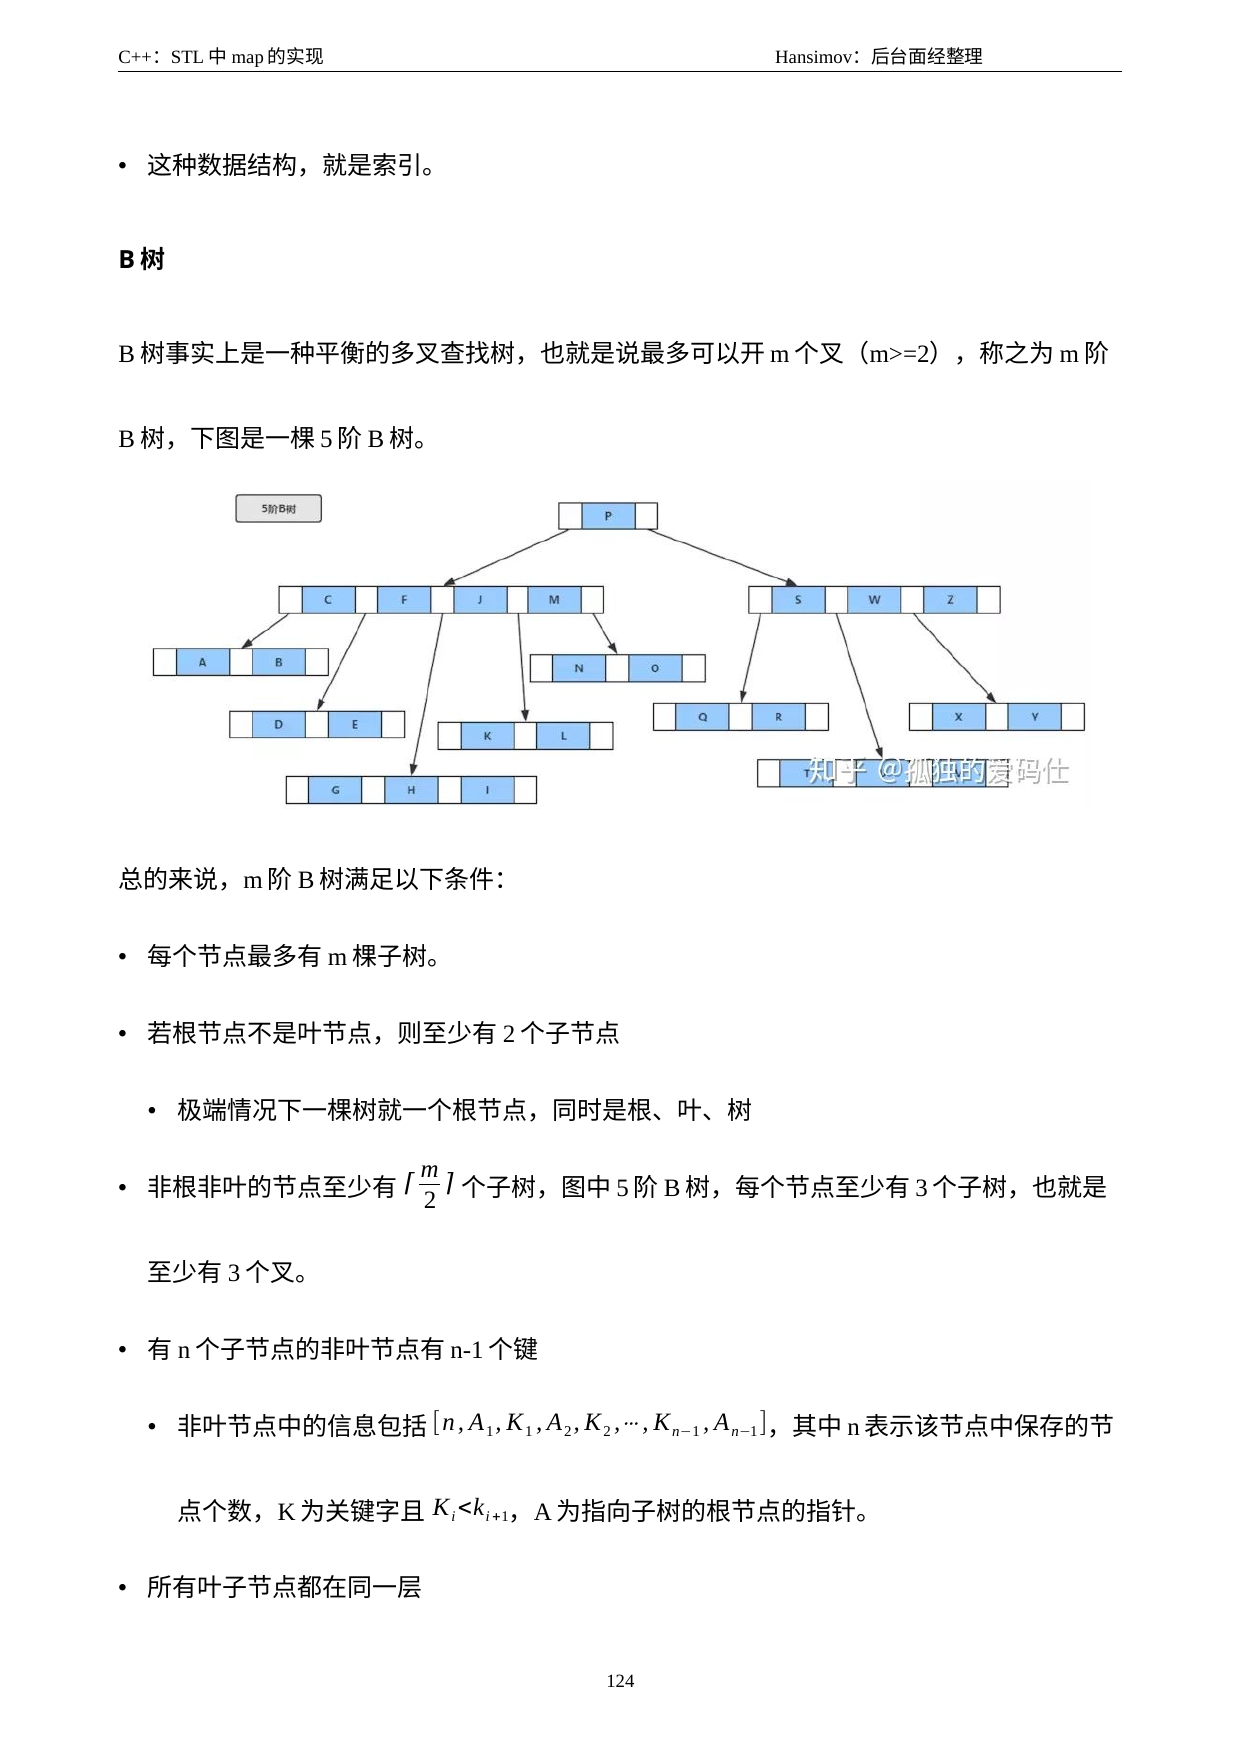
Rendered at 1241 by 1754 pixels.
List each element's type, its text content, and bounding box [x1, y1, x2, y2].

text 所有叶子节点都在同一层 [118, 1552, 1122, 1620]
text 每个节点最多有m棵子树。 [118, 920, 1122, 988]
text B树事实上是一种平衡的多叉查找树，也就是说最多可以开m个叉（m>=2），称之为m阶B树，下图是一棵5阶B树。 [118, 318, 1122, 471]
text 非根非叶的节点至少有 个子树，图中5阶B树，每个节点至少有3个子树，也就是至少有3个叉。 [118, 1151, 1122, 1304]
text 极端情况下一棵树就一个根节点，同时是根、叶、树 [148, 1074, 1122, 1142]
text 非叶节点中的信息包括 ，其中n表示该节点中保存的节点个数，K为关键字且 ，A为指向子树的根节点的指针。 [148, 1390, 1122, 1543]
text 这种数据结构，就是索引。 [118, 130, 1122, 198]
text 总的来说，m阶B树满足以下条件： [118, 843, 1122, 911]
text 若根节点不是叶节点，则至少有2个子节点 [118, 997, 1122, 1065]
subtitle B树 [118, 224, 1097, 292]
text 有n个子节点的非叶节点有n-1个键 [118, 1313, 1122, 1381]
picture [147, 479, 1093, 809]
